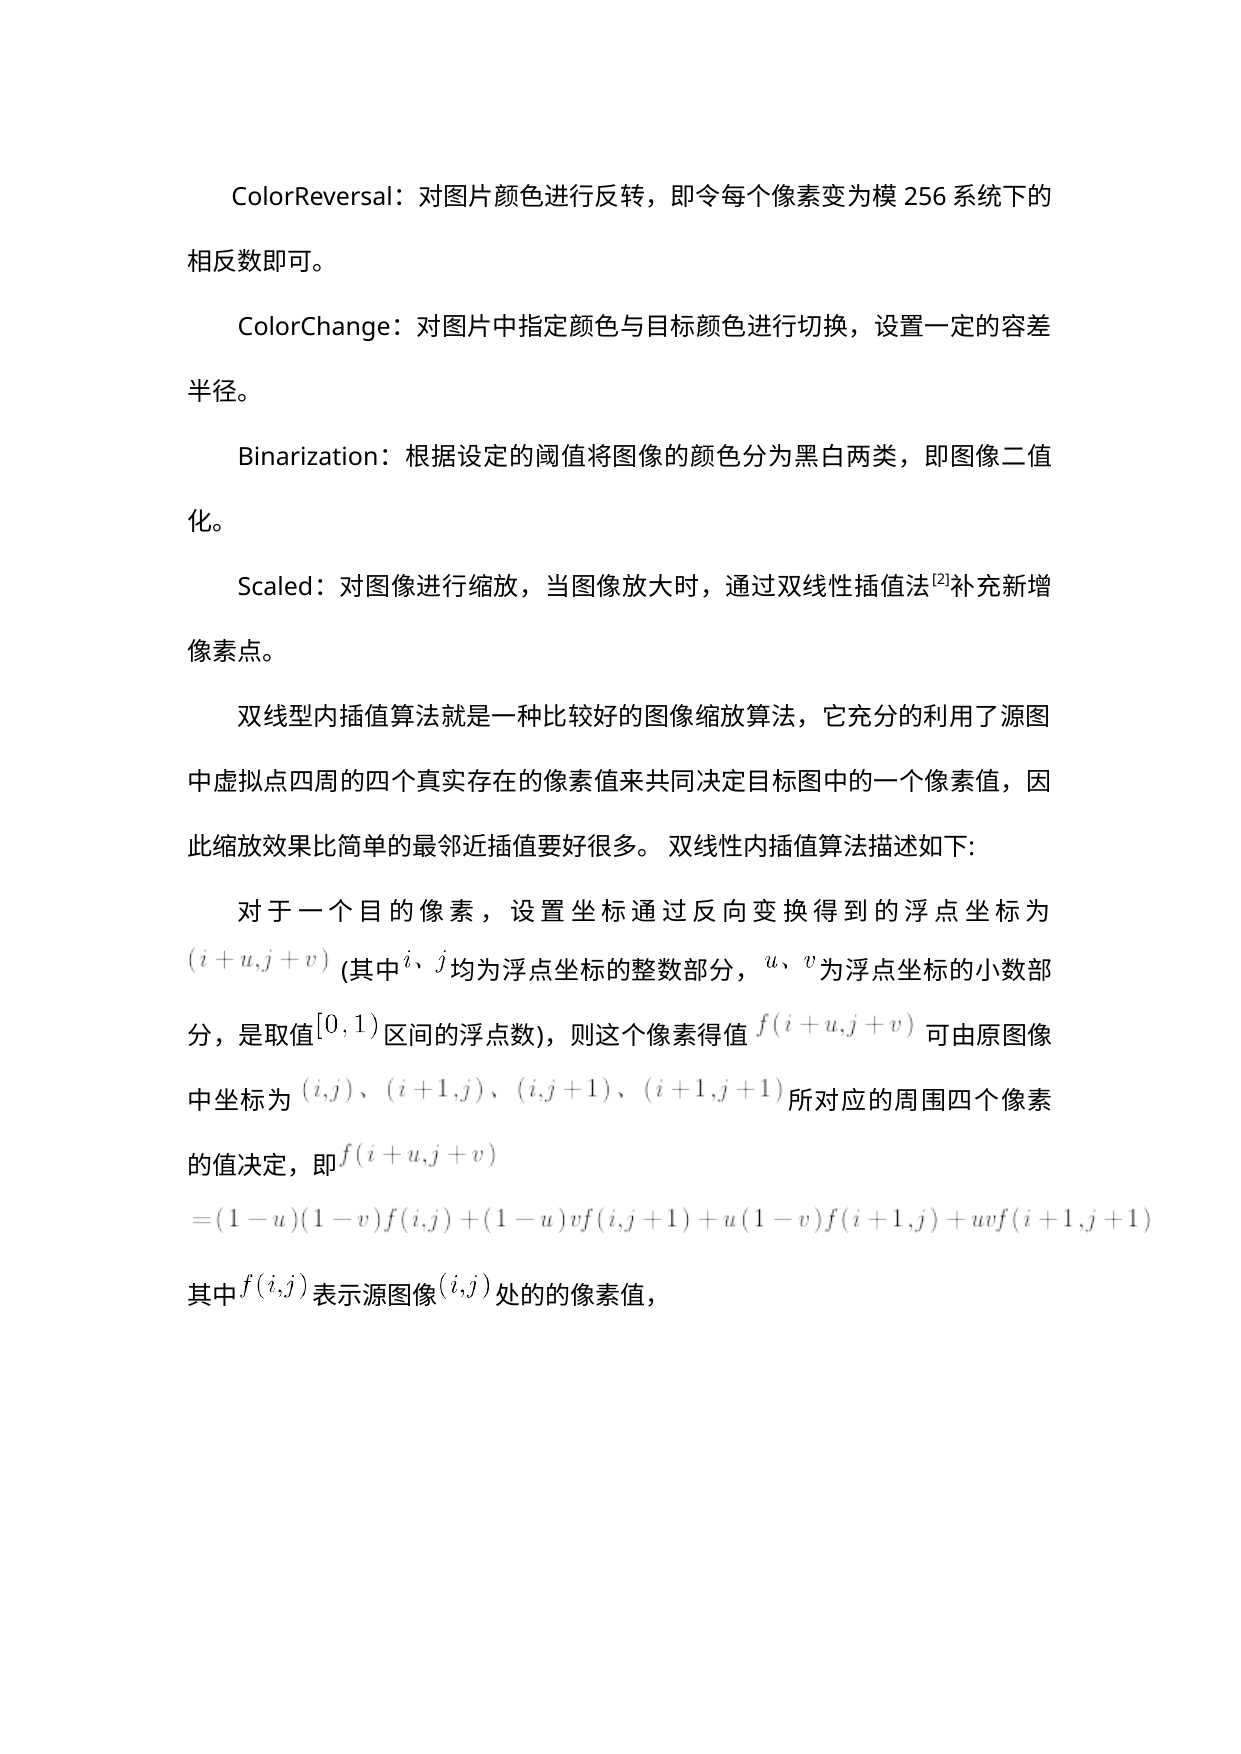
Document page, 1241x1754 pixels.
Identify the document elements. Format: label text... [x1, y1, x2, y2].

text ColorReversal：对图片颜色进行反转，即令每个像素变为模256系统下的相反数即可。 [187, 162, 1053, 292]
text 其中表示源图像处的的像素值， [187, 1267, 1053, 1332]
text ColorChange：对图片中指定颜色与目标颜色进行切换，设置一定的容差半径。 [187, 292, 1053, 422]
text 对于一个目的像素，设置坐标通过反向变换得到的浮点坐标为 (其中均为浮点坐标的整数部分，为浮点坐标的小数部分，是取值区间的浮点数)，则这个像素得值 可由原图像中坐标为 所对应的周围四个像素的值决定，即 [187, 877, 1053, 1202]
text Binarization：根据设定的阈值将图像的颜色分为黑白两类，即图像二值化。 [187, 422, 1053, 552]
text 双线型内插值算法就是一种比较好的图像缩放算法，它充分的利用了源图中虚拟点四周的四个真实存在的像素值来共同决定目标图中的一个像素值，因此缩放效果比简单的最邻近插值要好很多。 双线性内插值算法描述如下: [187, 682, 1053, 877]
text Scaled：对图像进行缩放，当图像放大时，通过双线性插值法[2]补充新增像素点。 [187, 552, 1053, 682]
